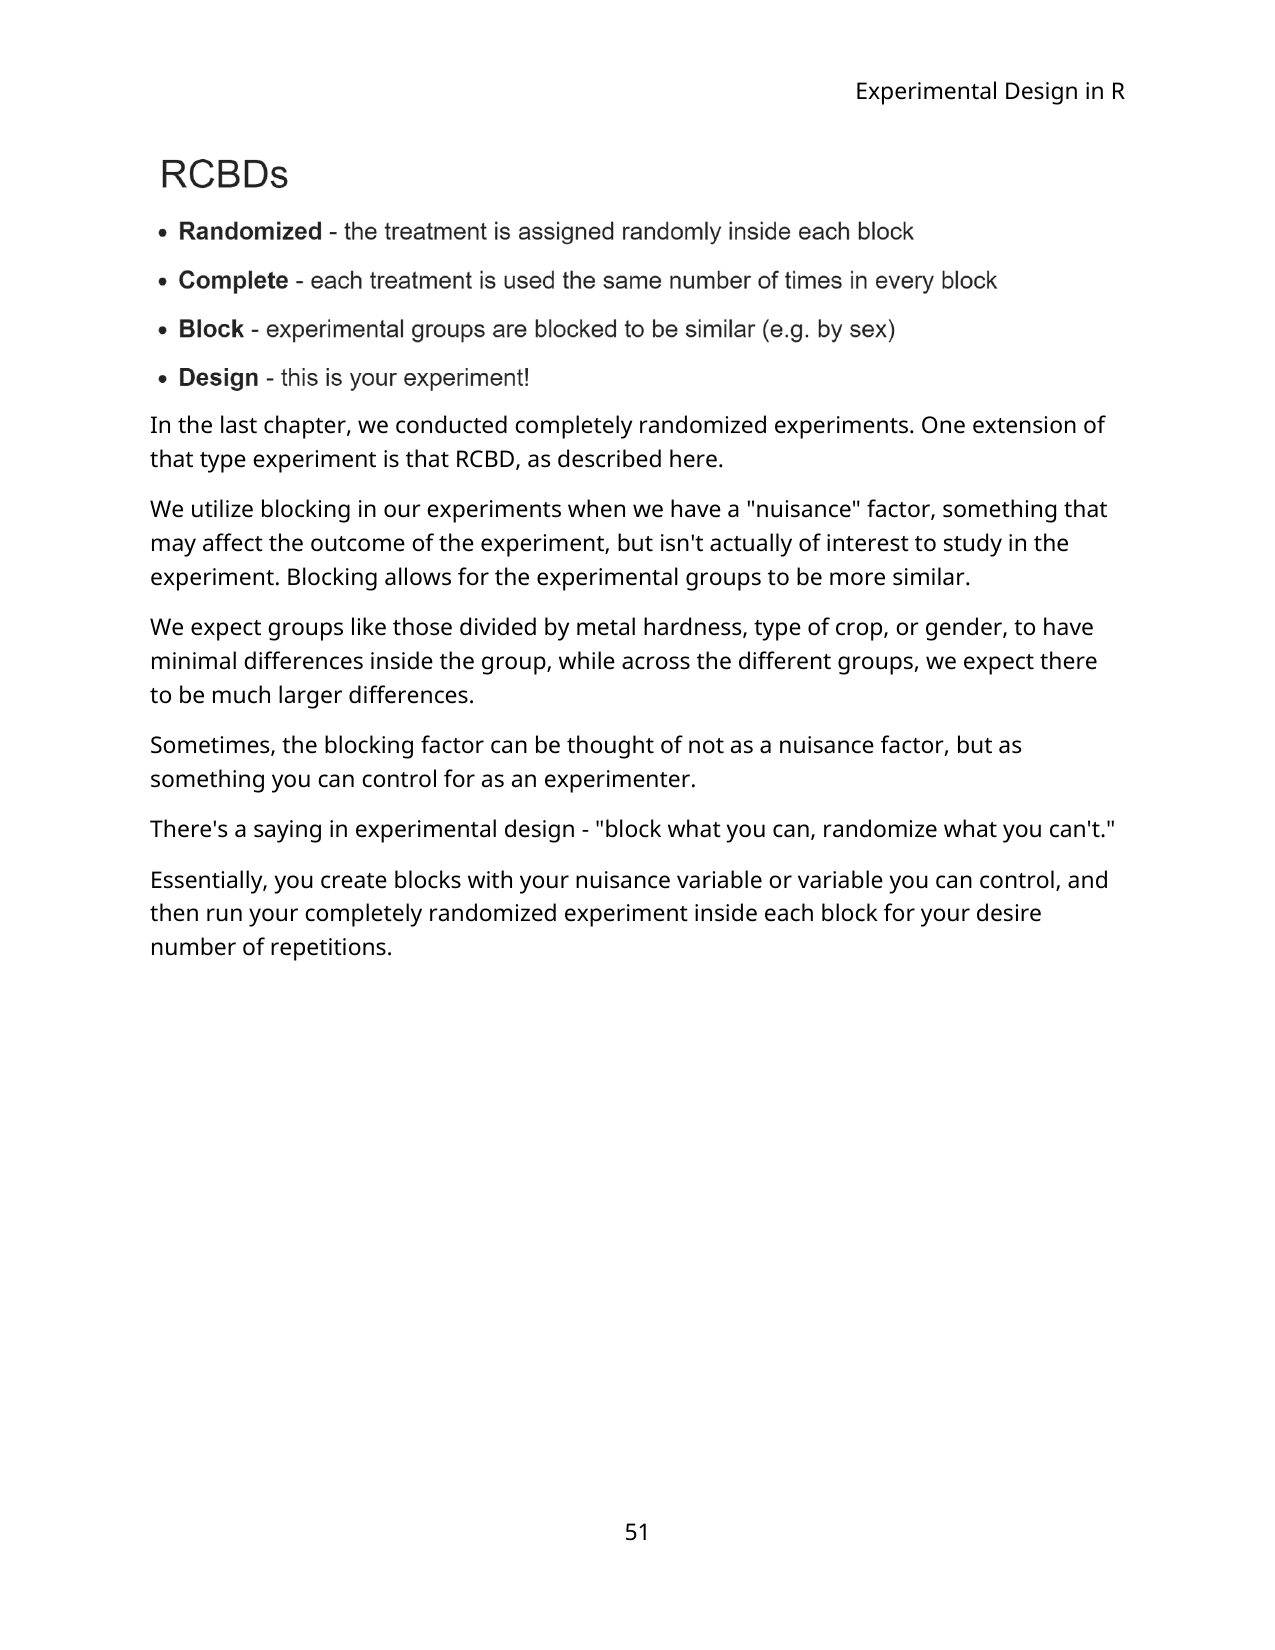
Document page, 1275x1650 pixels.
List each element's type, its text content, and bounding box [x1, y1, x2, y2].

picture [150, 150, 1020, 407]
text We expect groups like those divided by metal hardness, type of crop, or gender, to have minimal differences inside the group, while across the different groups, we expect there to be much larger differences. [150, 611, 1125, 710]
text There's a saying in experimental design - "block what you can, randomize what you can't." [150, 813, 1125, 844]
text We utilize blocking in our experiments when we have a "nuisance" factor, something that may affect the outcome of the experiment, but isn't actually of interest to study in the experiment. Blocking allows for the experimental groups to be more similar. [150, 493, 1125, 592]
text Essentially, you create blocks with your nuisance variable or variable you can control, and then run your completely randomized experiment inside each block for your desire number of repetitions. [150, 864, 1125, 962]
text Sometimes, the blocking factor can be thought of not as a nuisance factor, but as something you can control for as an experimenter. [150, 729, 1125, 794]
